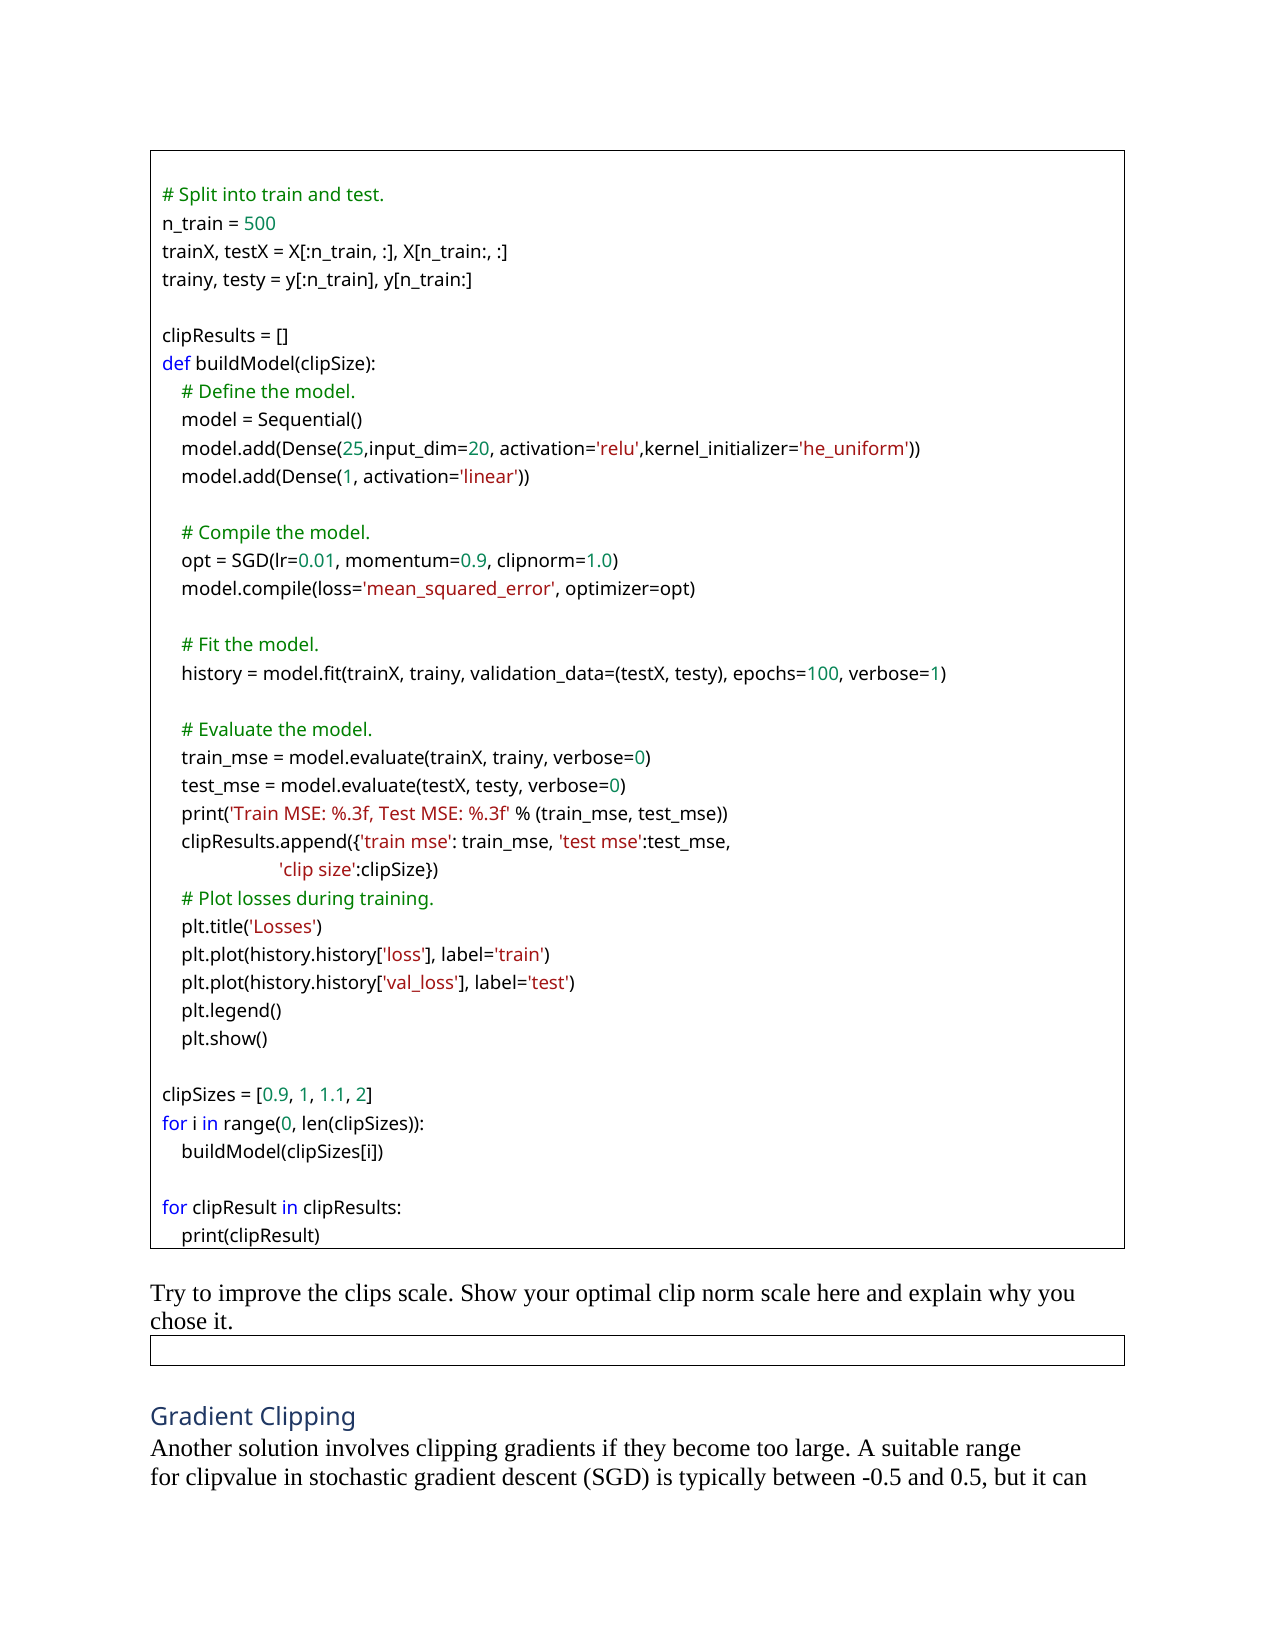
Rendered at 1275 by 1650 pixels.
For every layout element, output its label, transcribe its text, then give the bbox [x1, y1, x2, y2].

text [150, 1433, 1125, 1491]
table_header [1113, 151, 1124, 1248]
table_header [151, 1336, 1124, 1365]
subtitle Gradient Clipping [150, 1399, 1125, 1433]
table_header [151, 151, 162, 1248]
text Try to improve the clips scale. Show your optimal clip norm scale here and explain why you chose it. [150, 1278, 1125, 1335]
